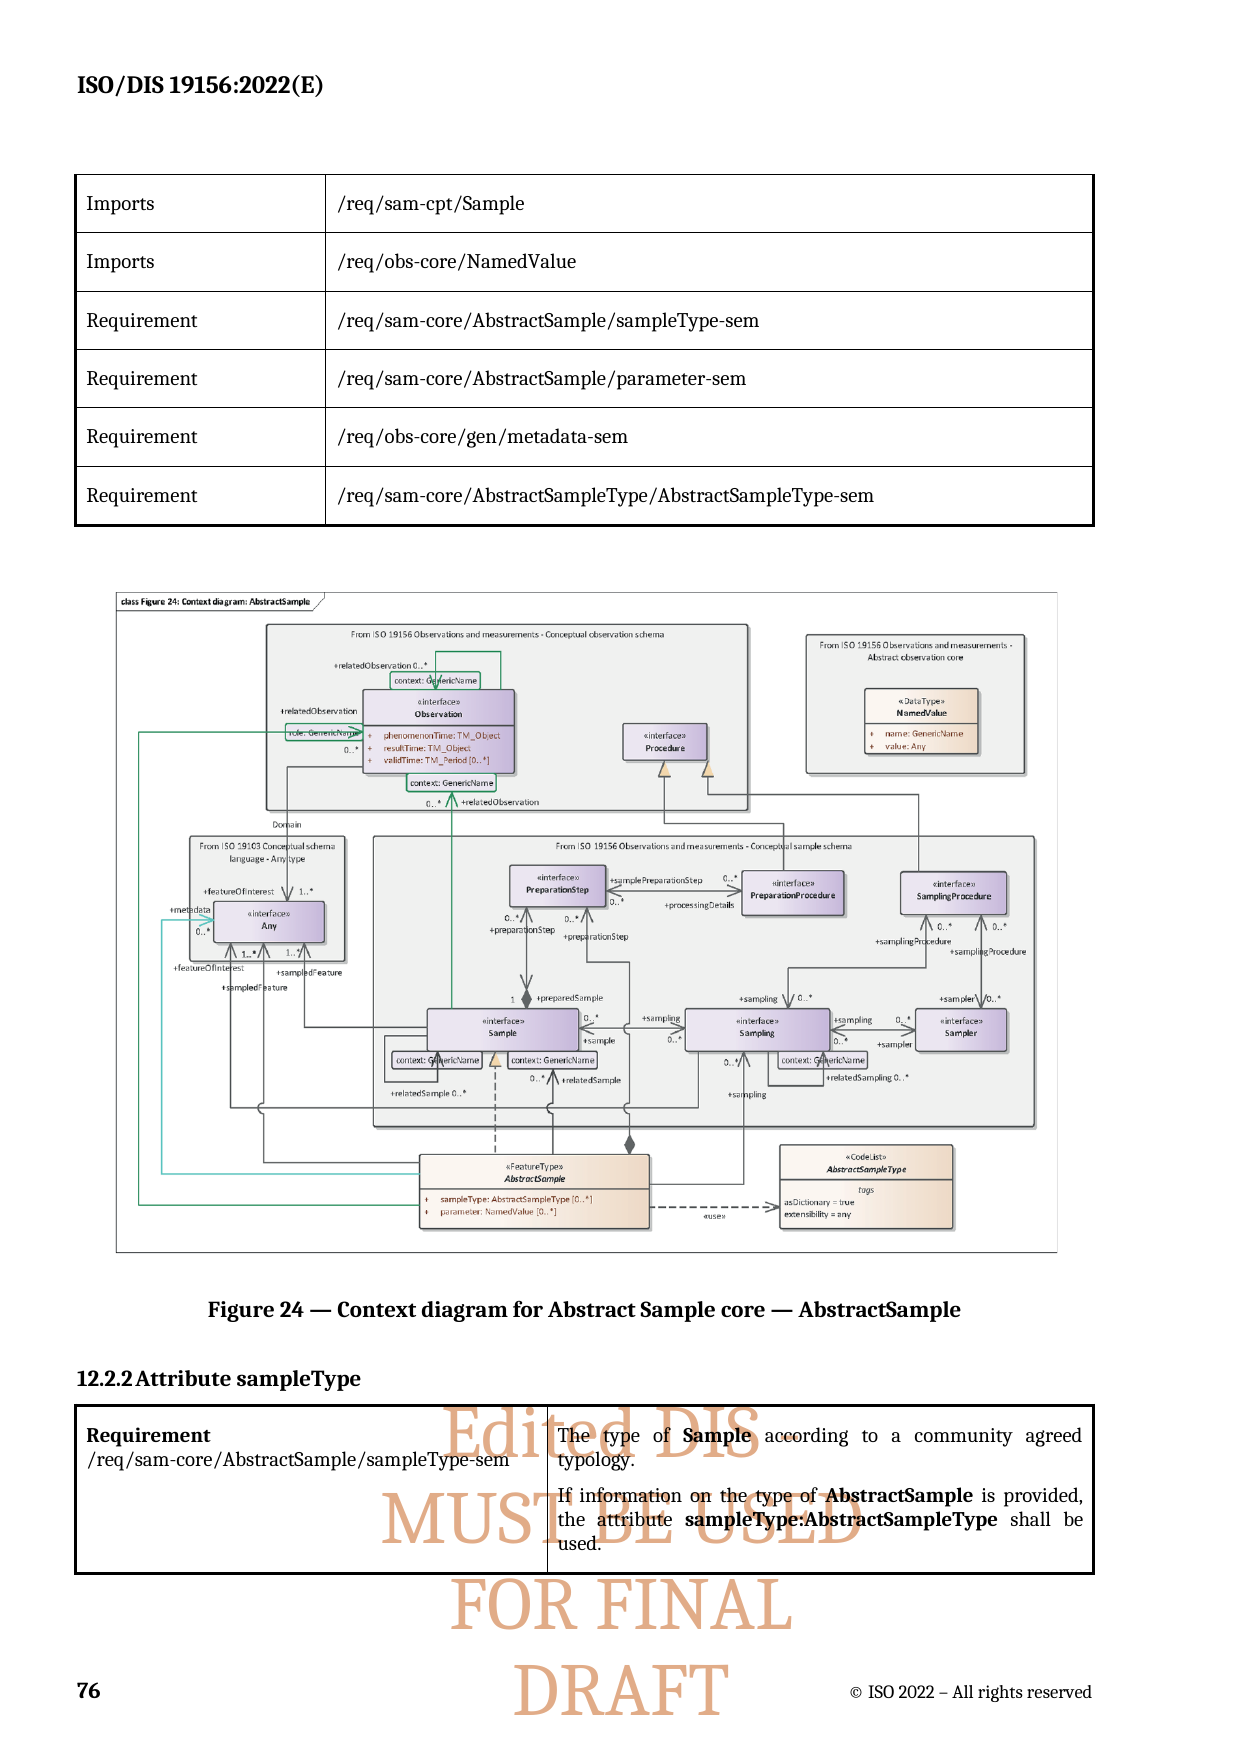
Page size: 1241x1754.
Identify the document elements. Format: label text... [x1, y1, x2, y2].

picture [111, 590, 1058, 1260]
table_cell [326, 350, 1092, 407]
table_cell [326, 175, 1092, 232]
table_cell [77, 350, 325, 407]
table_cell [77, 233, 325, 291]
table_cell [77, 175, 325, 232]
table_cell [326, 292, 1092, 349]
title Figure 24 — Context diagram for Abstract Sample core — AbstractSample [77, 1297, 1092, 1323]
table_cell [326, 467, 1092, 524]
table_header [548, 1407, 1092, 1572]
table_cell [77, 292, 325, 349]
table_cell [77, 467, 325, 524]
subtitle Attribute sampleType [77, 1367, 1092, 1391]
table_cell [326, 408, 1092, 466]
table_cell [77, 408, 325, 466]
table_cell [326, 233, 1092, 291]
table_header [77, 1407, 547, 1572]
